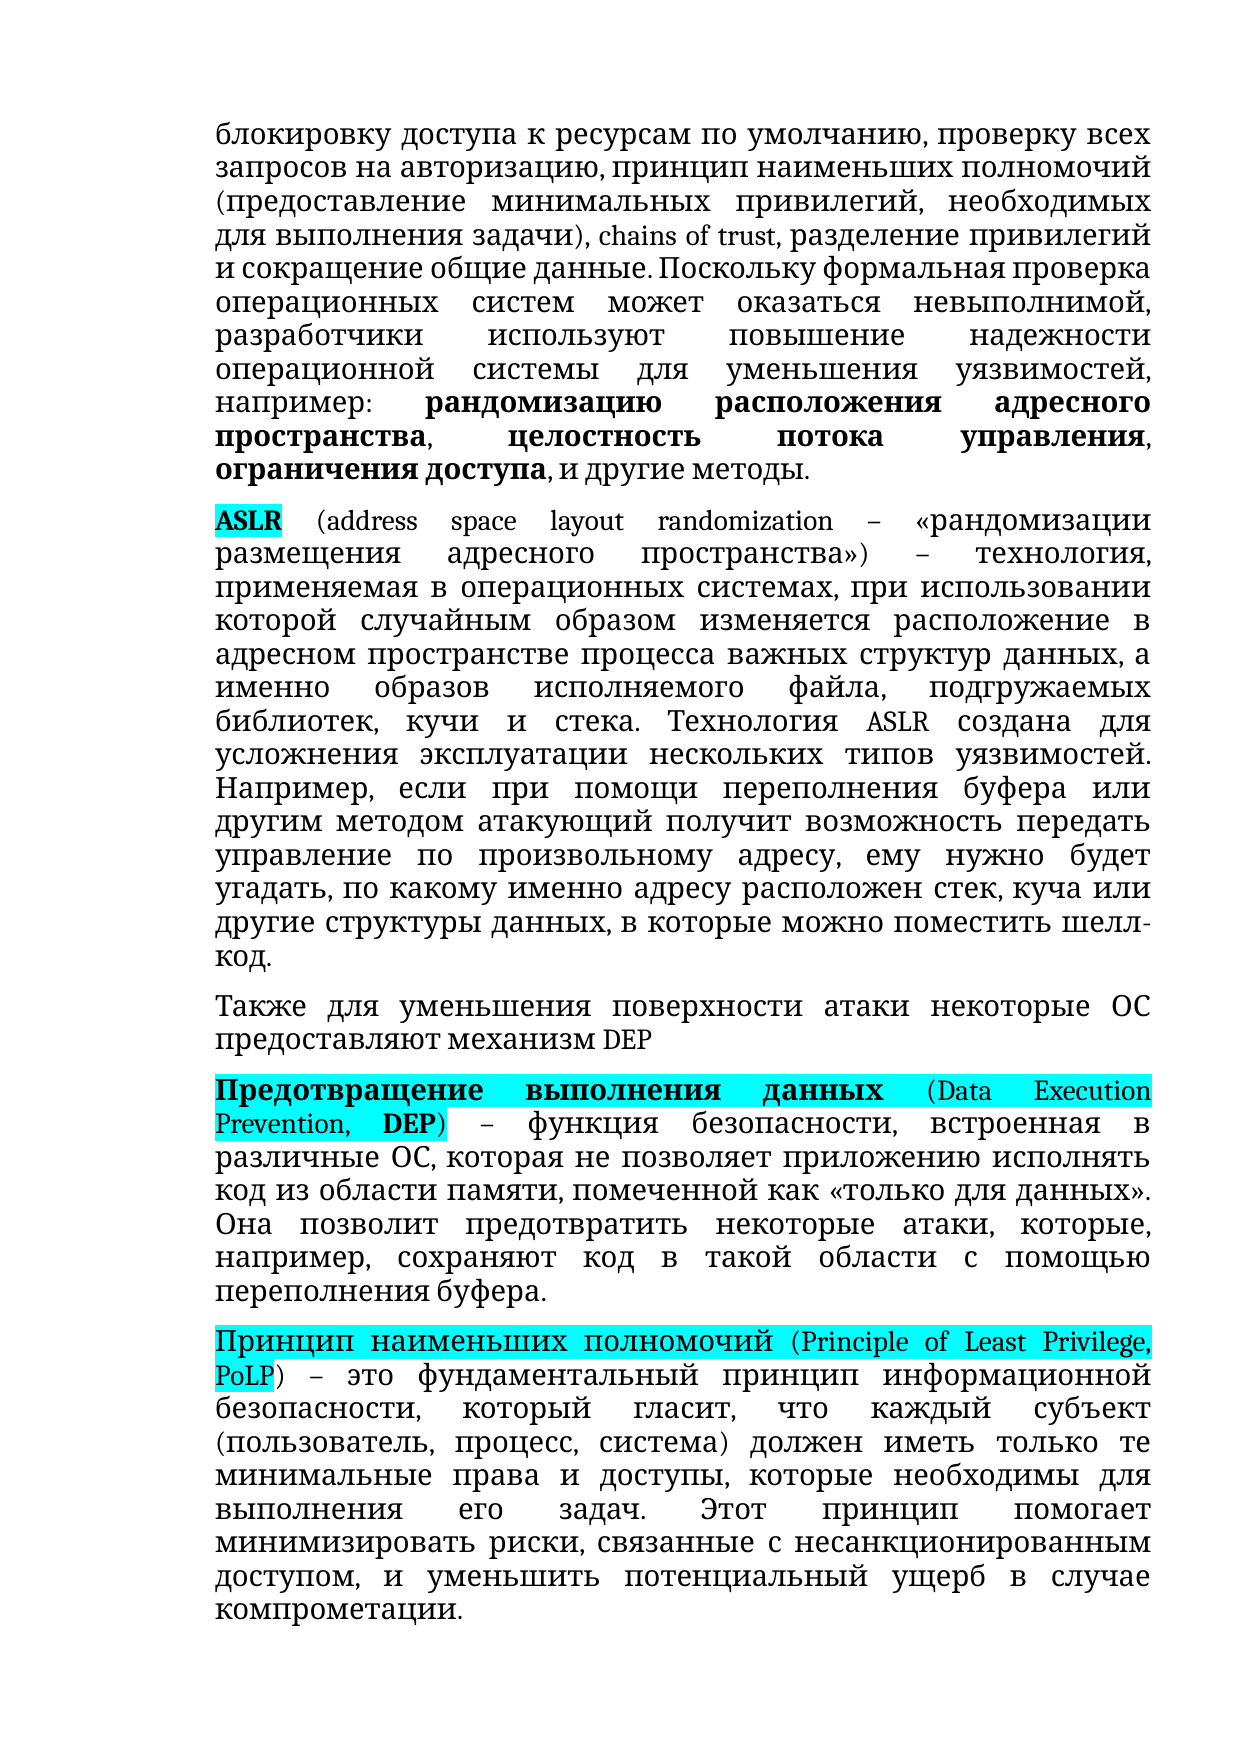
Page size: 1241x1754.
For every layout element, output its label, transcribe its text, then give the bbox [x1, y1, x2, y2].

text Принцип наименьших полномочий (Principle of Least Privilege, PoLP) – это фундаментальный принцип информационной безопасности, который гласит, что каждый субъект (пользователь, процесс, система) должен иметь только те минимальные права и доступы, которые необходимы для выполнения его задач. Этот принцип помогает минимизировать риски, связанные с несанкционированным доступом, и уменьшить потенциальный ущерб в случае компрометации. [215, 1359, 1152, 1627]
text ASLR (address space layout randomization – «рандомизации размещения адресного пространства») – технология, применяемая в операционных системах, при использовании которой случайным образом изменяется расположение в адресном пространстве процесса важных структур данных, а именно образов исполняемого файла, подгружаемых библиотек, кучи и стека. Технология ASLR создана для усложнения эксплуатации нескольких типов уязвимостей. Например, если при помощи переполнения буфера или другим методом атакующий получит возможность передать управление по произвольному адресу, ему нужно будет угадать, по какому именно адресу расположен стек, куча или другие структуры данных, в которые можно поместить шелл-код. [215, 504, 1152, 973]
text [215, 118, 1152, 487]
text Предотвращение выполнения данных (Data Execution Prevention, DEP) – функция безопасности, встроенная в различные ОС, которая не позволяет приложению исполнять код из области памяти, помеченной как «только для данных». Она позволит предотвратить некоторые атаки, которые, например, сохраняют код в такой области с помощью переполнения буфера. [215, 1107, 1152, 1308]
text Также для уменьшения поверхности атаки некоторые ОС предоставляют механизм DEP [215, 990, 1152, 1057]
